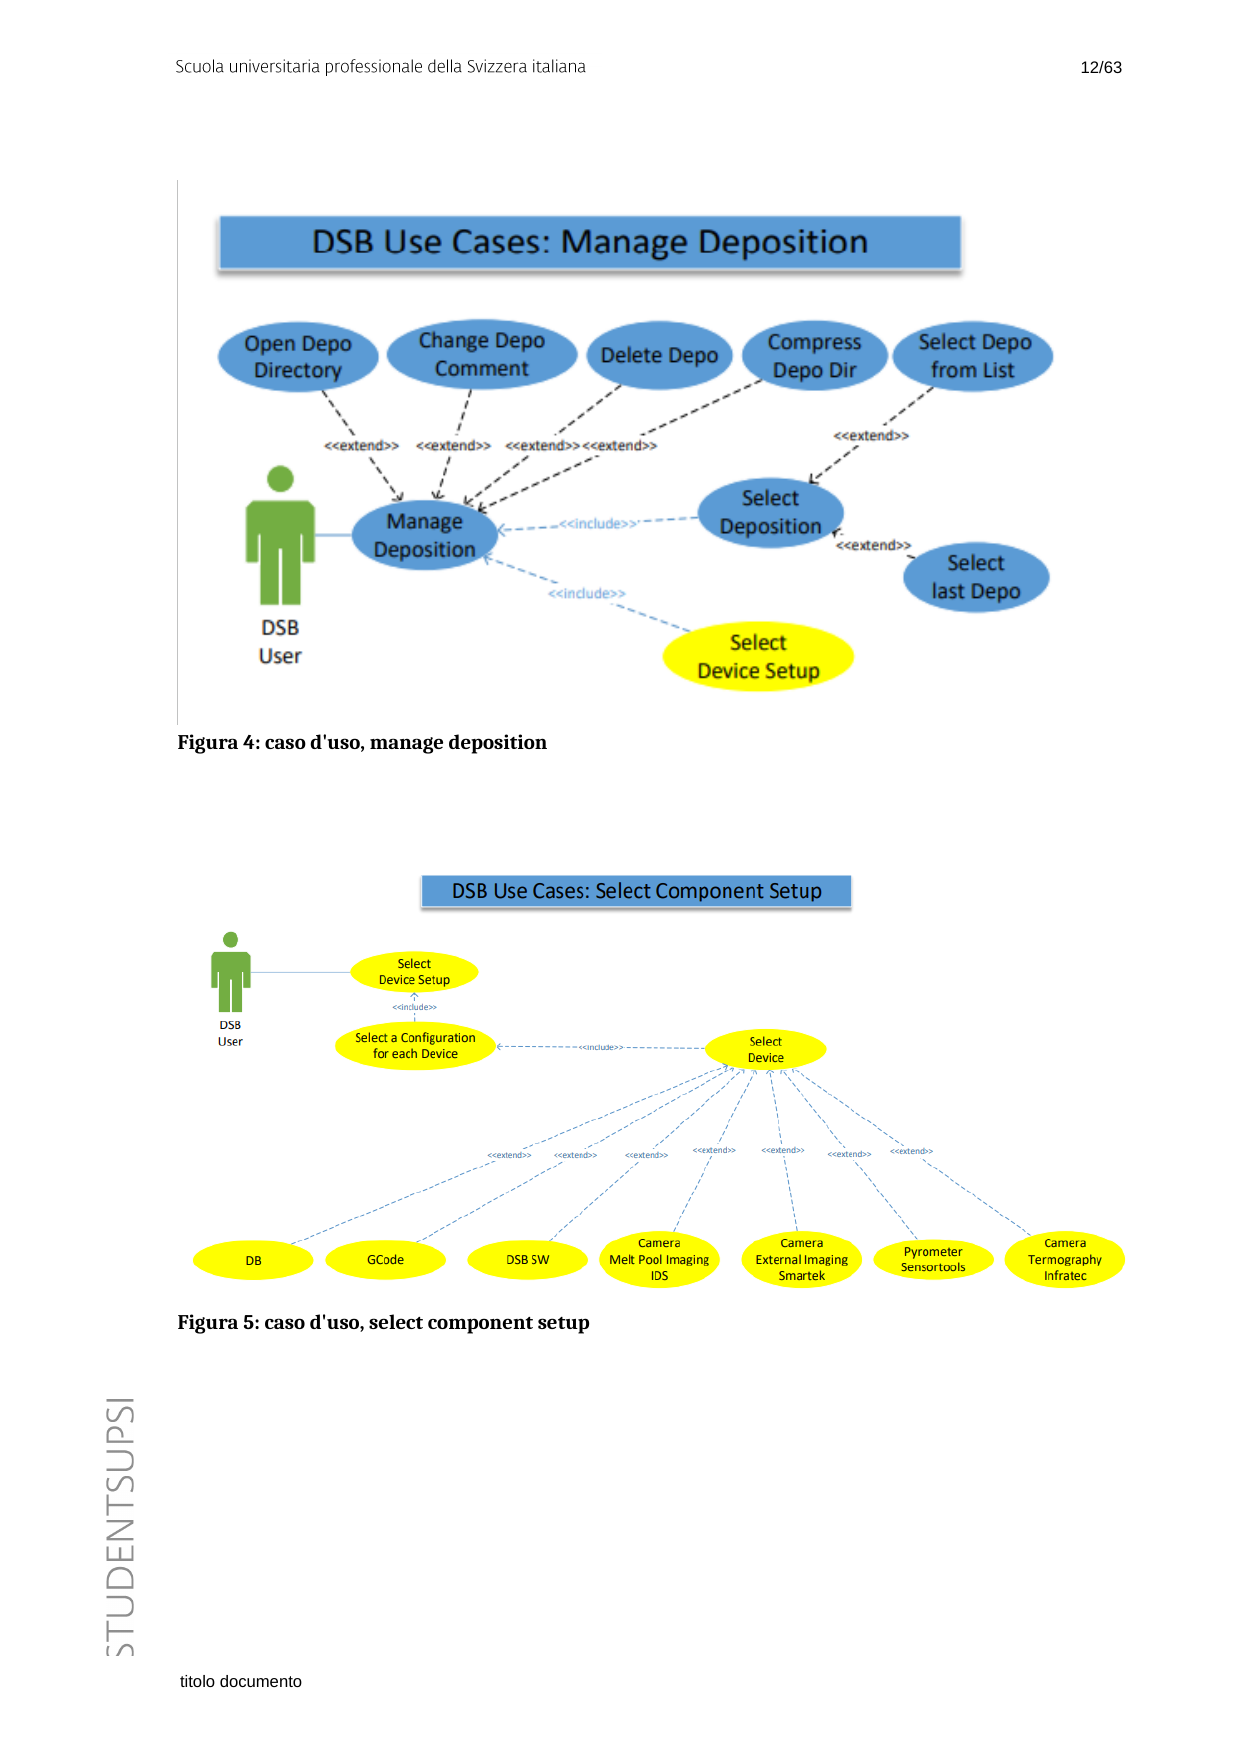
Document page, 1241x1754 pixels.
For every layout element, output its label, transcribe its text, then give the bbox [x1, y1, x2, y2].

picture [106, 1399, 134, 1657]
picture [168, 53, 602, 80]
text Figura 4: caso d'uso, manage deposition [177, 731, 1122, 754]
picture [177, 851, 1143, 1305]
picture [177, 180, 1086, 725]
text Figura 5: caso d'uso, select component setup [177, 1310, 1122, 1334]
